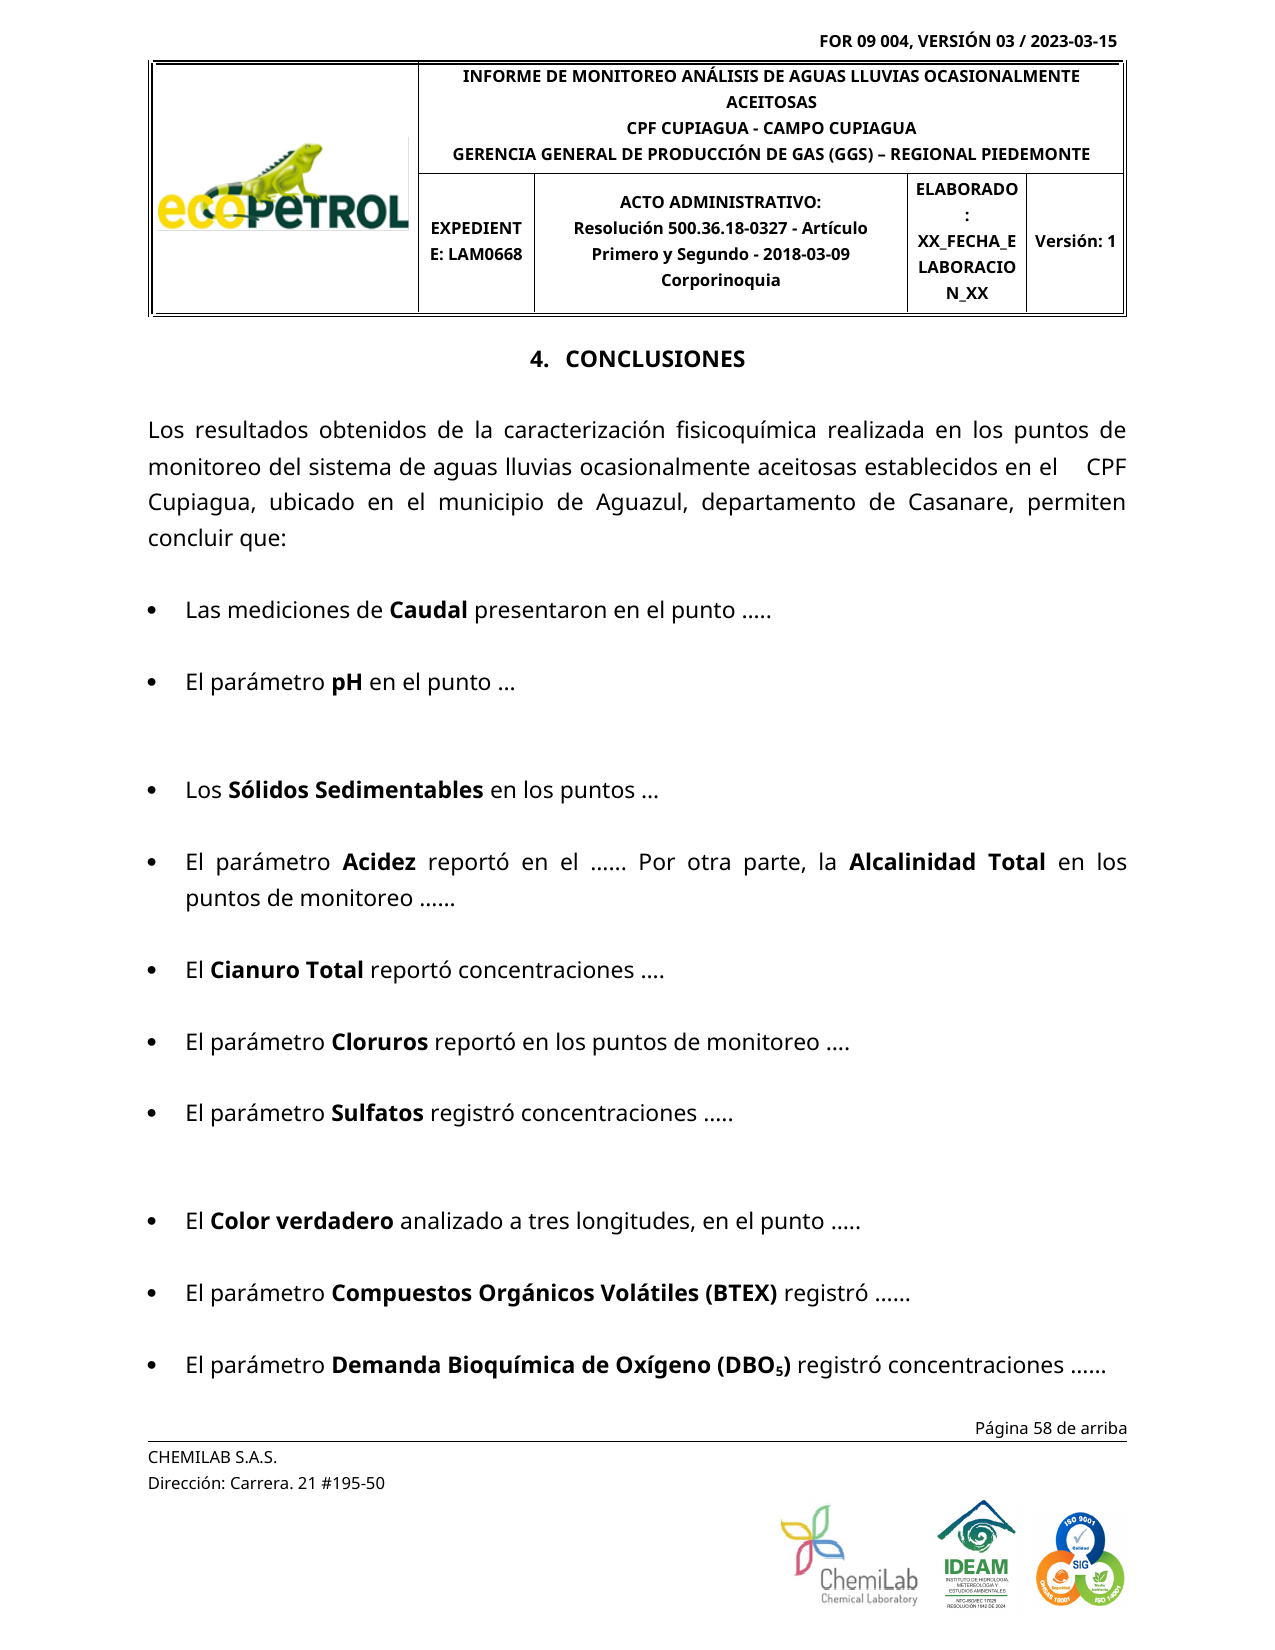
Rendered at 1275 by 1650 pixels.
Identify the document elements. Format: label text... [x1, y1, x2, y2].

list El Color verdadero analizado a tres longitudes, en el punto ….. [148, 1205, 1127, 1236]
picture [1032, 1507, 1128, 1610]
list El parámetro Cloruros reportó en los puntos de monitoreo …. [148, 1025, 1127, 1057]
list El parámetro Demanda Bioquímica de Oxígeno (DBO5) registró concentraciones …… [148, 1349, 1127, 1380]
list El parámetro Compuestos Orgánicos Volátiles (BTEX) registró …… [148, 1277, 1127, 1308]
list Los Sólidos Sedimentables en los puntos … [148, 774, 1127, 805]
list Las mediciones de Caudal presentaron en el punto ….. [148, 594, 1127, 625]
text Los resultados obtenidos de la caracterización fisicoquímica realizada en los puntos de monitoreo del sistema de aguas lluvias ocasionalmente aceitosas establecidos en el CPF Cupiagua, ubicado en el municipio de Aguazul, departamento de Casanare, permiten concluir que: [148, 414, 1127, 553]
picture [775, 1497, 1024, 1620]
text CONCLUSIONES [148, 343, 1127, 374]
list El Cianuro Total reportó concentraciones …. [148, 953, 1127, 985]
picture [157, 137, 411, 233]
list El parámetro Acidez reportó en el …... Por otra parte, la Alcalinidad Total en los puntos de monitoreo …… [148, 846, 1127, 913]
list El parámetro pH en el punto … [148, 666, 1127, 697]
list El parámetro Sulfatos registró concentraciones ….. [148, 1097, 1127, 1128]
